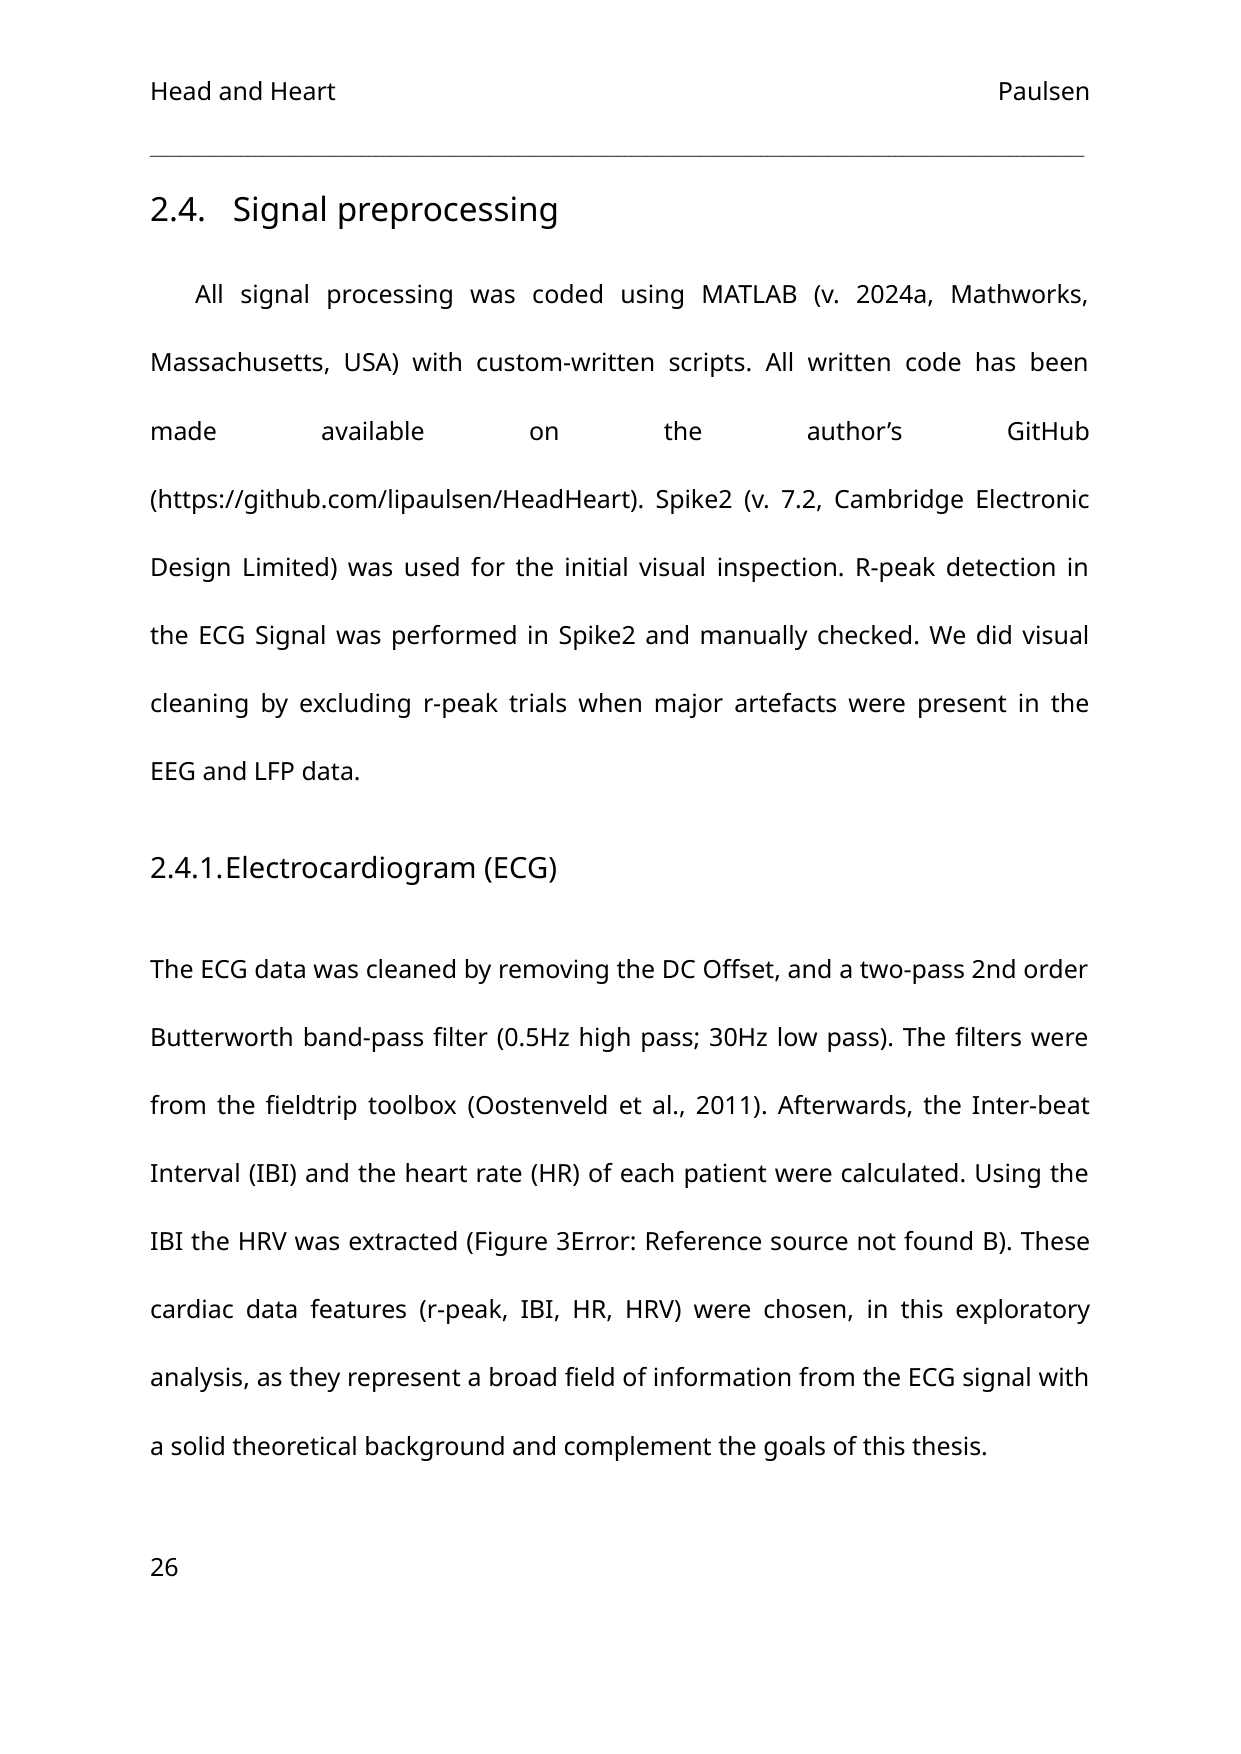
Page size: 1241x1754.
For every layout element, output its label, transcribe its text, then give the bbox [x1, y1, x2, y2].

text All signal processing was coded using MATLAB (v. 2024a, Mathworks, Massachusetts, USA) with custom-written scripts. All written code has been made available on the author’s GitHub (https://github.com/lipaulsen/HeadHeart). Spike2 (v. 7.2, Cambridge Electronic Design Limited) was used for the initial visual inspection. R-peak detection in the ECG Signal was performed in Spike2 and manually checked. We did visual cleaning by excluding r-peak trials when major artefacts were present in the EEG and LFP data. [150, 277, 1090, 788]
text The ECG data was cleaned by removing the DC Offset, and a two-pass 2nd order Butterworth band-pass filter (0.5Hz high pass; 30Hz low pass). The filters were from the fieldtrip toolbox (Oostenveld et al., 2011). Afterwards, the Inter-beat Interval (IBI) and the heart rate (HR) of each patient were calculated. Using the IBI the HRV was extracted (Figure 2 B). These cardiac data features (r-peak, IBI, HR, HRV) were chosen, in this exploratory analysis, as they represent a broad field of information from the ECG signal with a solid theoretical background and complement the goals of this thesis. [150, 951, 1090, 1462]
subtitle Signal preprocessing [150, 186, 1090, 231]
subtitle Electrocardiogram (ECG) [150, 847, 1090, 887]
